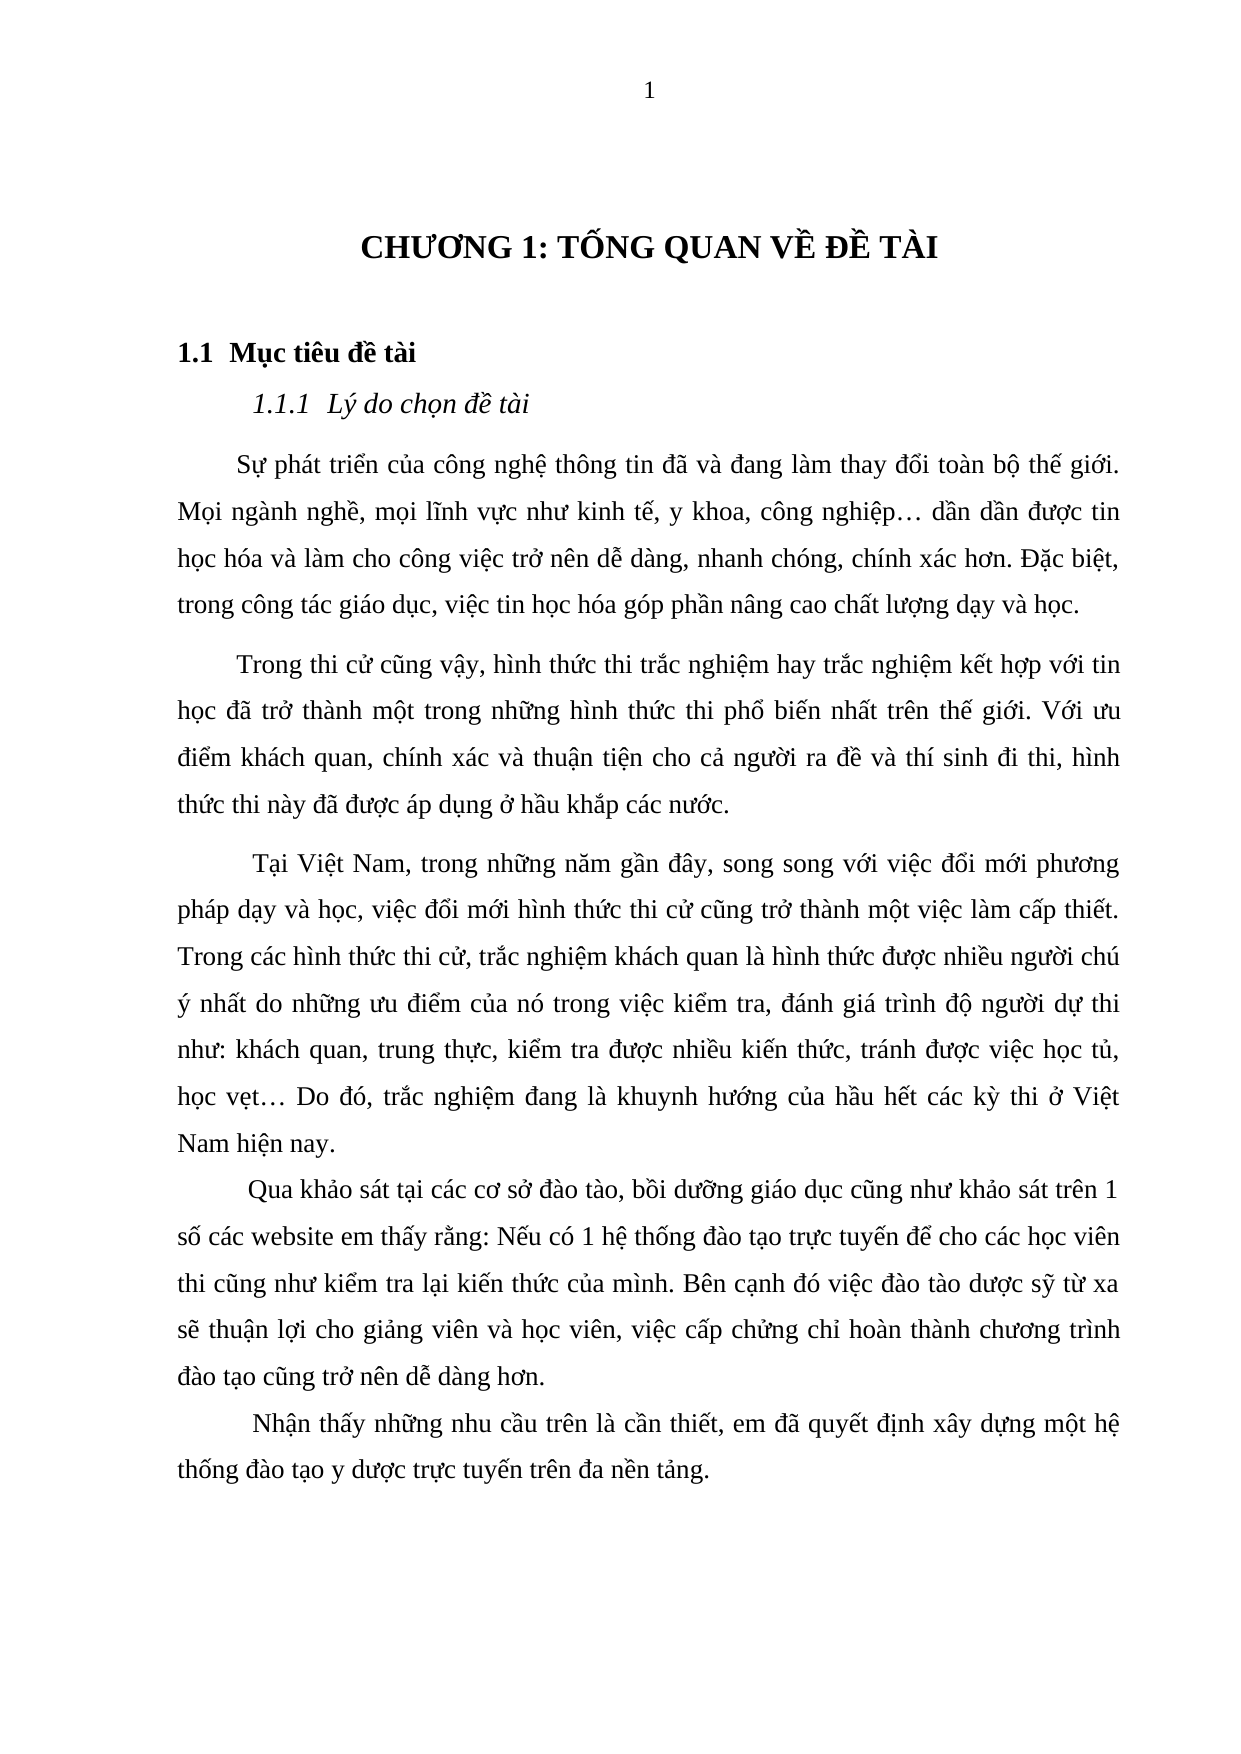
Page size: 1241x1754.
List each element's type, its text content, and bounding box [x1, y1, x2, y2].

text Tại Việt Nam, trong những năm gần đây, song song với việc đổi mới phương pháp dạy và học, việc đổi mới hình thức thi cử cũng trở thành một việc làm cấp thiết. Trong các hình thức thi cử, trắc nghiệm khách quan là hình thức được nhiều người chú ý nhất do những ưu điểm của nó trong việc kiểm tra, đánh giá trình độ người dự thi như: khách quan, trung thực, kiểm tra được nhiều kiến thức, tránh được việc học tủ, học vẹt… Do đó, trắc nghiệm đang là khuynh hướng của hầu hết các kỳ thi ở Việt Nam hiện nay. [177, 847, 1122, 1158]
text Nhận thấy những nhu cầu trên là cần thiết, em đã quyết định xây dựng một hệ thống đào tạo y dược trực tuyến trên đa nền tảng. [177, 1407, 1122, 1485]
text Trong thi cử cũng vậy, hình thức thi trắc nghiệm hay trắc nghiệm kết hợp với tin học đã trở thành một trong những hình thức thi phổ biến nhất trên thế giới. Với ưu điểm khách quan, chính xác và thuận tiện cho cả người ra đề và thí sinh đi thi, hình thức thi này đã được áp dụng ở hầu khắp các nước. [177, 648, 1122, 819]
subtitle CHƯƠNG 1: TỐNG QUAN VỀ ĐỀ TÀI [177, 227, 1122, 266]
list Lý do chọn đề tài [252, 386, 1122, 419]
text Qua khảo sát tại các cơ sở đào tào, bồi dưỡng giáo dục cũng như khảo sát trên 1 số các website em thấy rằng: Nếu có 1 hệ thống đào tạo trực tuyến để cho các học viên thi cũng như kiểm tra lại kiến thức của mình. Bên cạnh đó việc đào tào dược sỹ từ xa sẽ thuận lợi cho giảng viên và học viên, việc cấp chửng chỉ hoàn thành chương trình đào tạo cũng trở nên dễ dàng hơn. [177, 1174, 1122, 1391]
list Mục tiêu đề tài [177, 336, 1122, 369]
text Sự phát triển của công nghệ thông tin đã và đang làm thay đổi toàn bộ thế giới. Mọi ngành nghề, mọi lĩnh vực như kinh tế, y khoa, công nghiệp… dần dần được tin học hóa và làm cho công việc trở nên dễ dàng, nhanh chóng, chính xác hơn. Đặc biệt, trong công tác giáo dục, việc tin học hóa góp phần nâng cao chất lượng dạy và học. [177, 449, 1122, 620]
